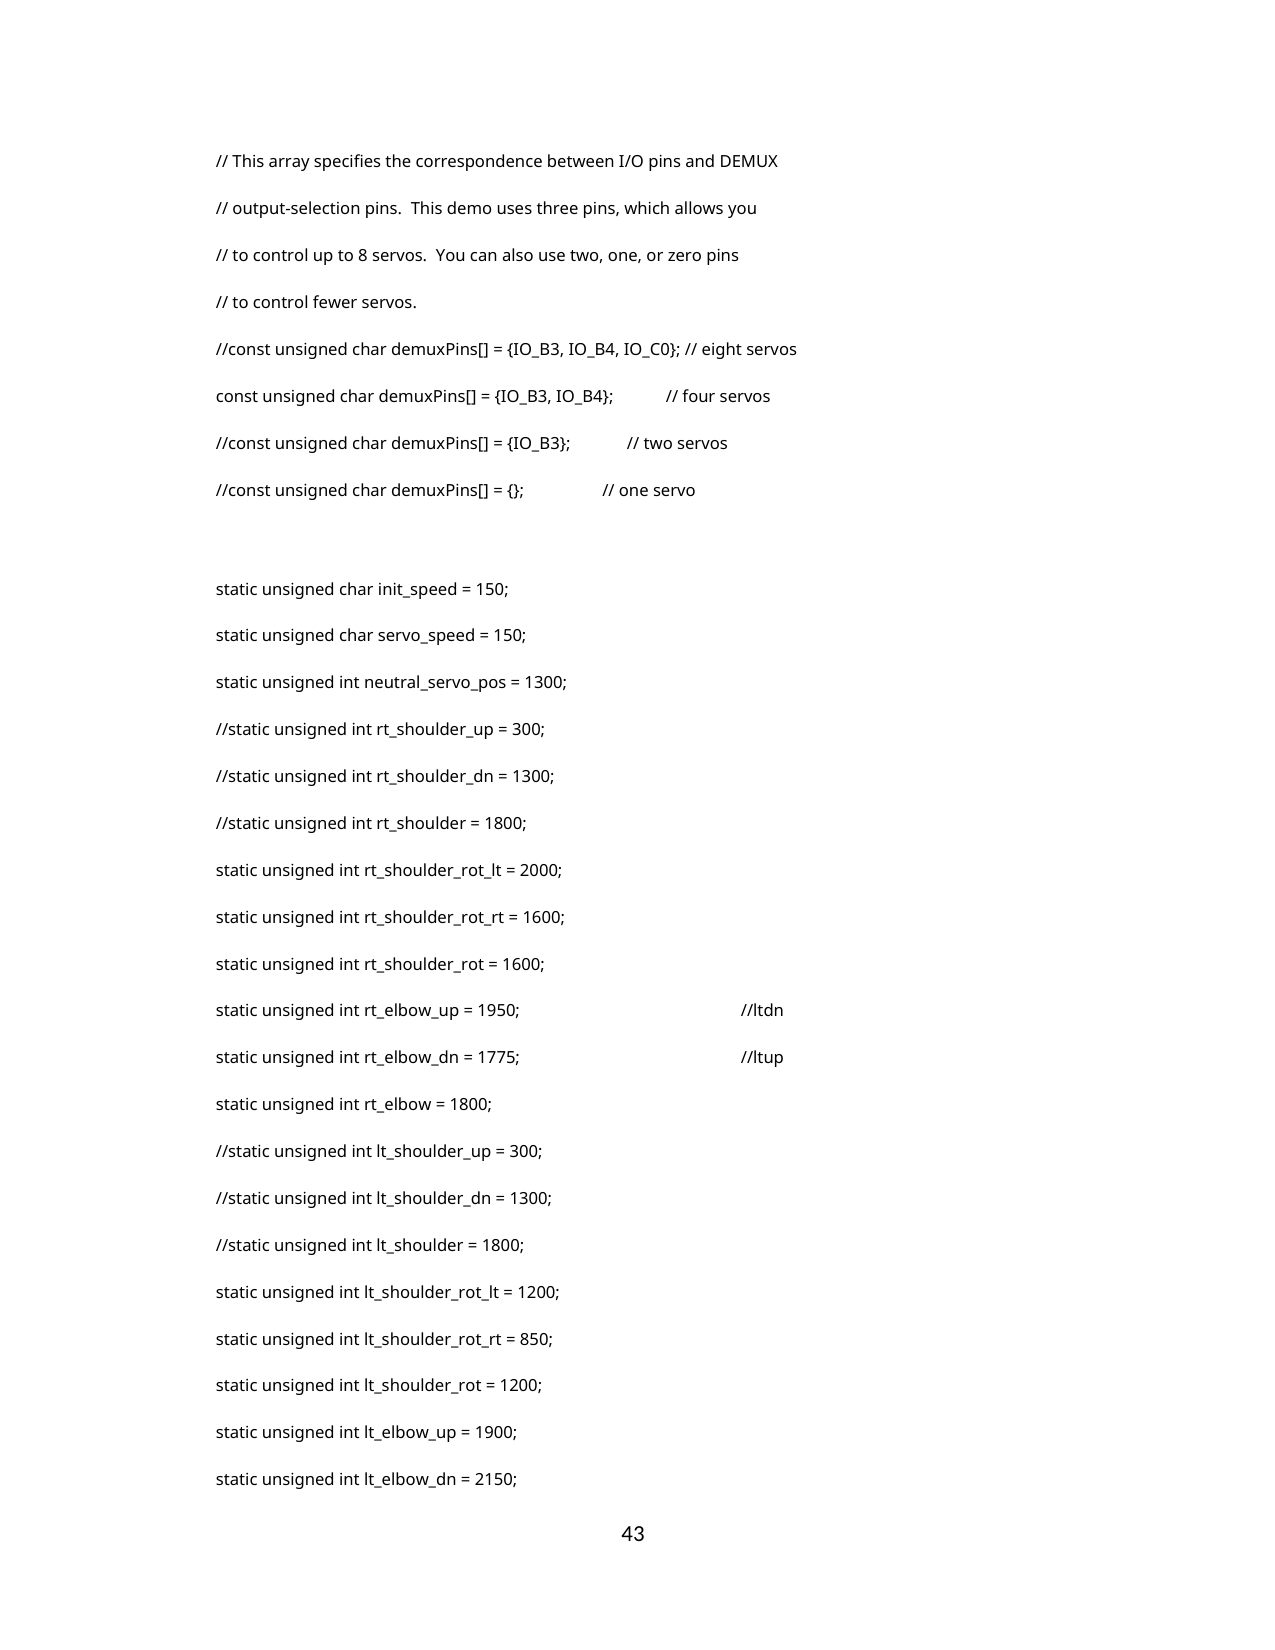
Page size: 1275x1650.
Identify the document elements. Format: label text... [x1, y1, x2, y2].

text // This array specifies the correspondence between I/O pins and DEMUX [141, 150, 1125, 173]
text // to control fewer servos. [141, 291, 1125, 313]
text //static unsigned int rt_shoulder_up = 300; [141, 718, 1125, 741]
text static unsigned int rt_elbow = 1800; [141, 1093, 1125, 1116]
text static unsigned char servo_speed = 150; [141, 624, 1125, 647]
text //static unsigned int rt_shoulder = 1800; [141, 812, 1125, 834]
text //static unsigned int lt_shoulder_up = 300; [141, 1140, 1125, 1162]
text //static unsigned int lt_shoulder = 1800; [141, 1233, 1125, 1256]
text static unsigned int lt_elbow_dn = 2150; [141, 1468, 1125, 1491]
text // output-selection pins. This demo uses three pins, which allows you [141, 197, 1125, 219]
text static unsigned int neutral_servo_pos = 1300; [141, 671, 1125, 694]
text static unsigned int lt_shoulder_rot = 1200; [141, 1374, 1125, 1397]
text //const unsigned char demuxPins[] = {IO_B3, IO_B4, IO_C0}; // eight servos [141, 337, 1125, 360]
text // to control up to 8 servos. You can also use two, one, or zero pins [141, 244, 1125, 266]
text static unsigned int rt_shoulder_rot_lt = 2000; [141, 858, 1125, 881]
text //static unsigned int rt_shoulder_dn = 1300; [141, 765, 1125, 787]
text static unsigned int rt_elbow_dn = 1775; //ltup [141, 1046, 1125, 1069]
text static unsigned char init_speed = 150; [141, 577, 1125, 600]
text //const unsigned char demuxPins[] = {}; // one servo [141, 478, 1125, 501]
text static unsigned int lt_shoulder_rot_rt = 850; [141, 1327, 1125, 1350]
text static unsigned int rt_elbow_up = 1950; //ltdn [141, 999, 1125, 1022]
text //static unsigned int lt_shoulder_dn = 1300; [141, 1187, 1125, 1209]
text static unsigned int lt_elbow_up = 1900; [141, 1421, 1125, 1444]
text static unsigned int rt_shoulder_rot_rt = 1600; [141, 905, 1125, 928]
text //const unsigned char demuxPins[] = {IO_B3}; // two servos [141, 431, 1125, 454]
text const unsigned char demuxPins[] = {IO_B3, IO_B4}; // four servos [141, 384, 1125, 407]
text static unsigned int lt_shoulder_rot_lt = 1200; [141, 1280, 1125, 1303]
text static unsigned int rt_shoulder_rot = 1600; [141, 952, 1125, 975]
